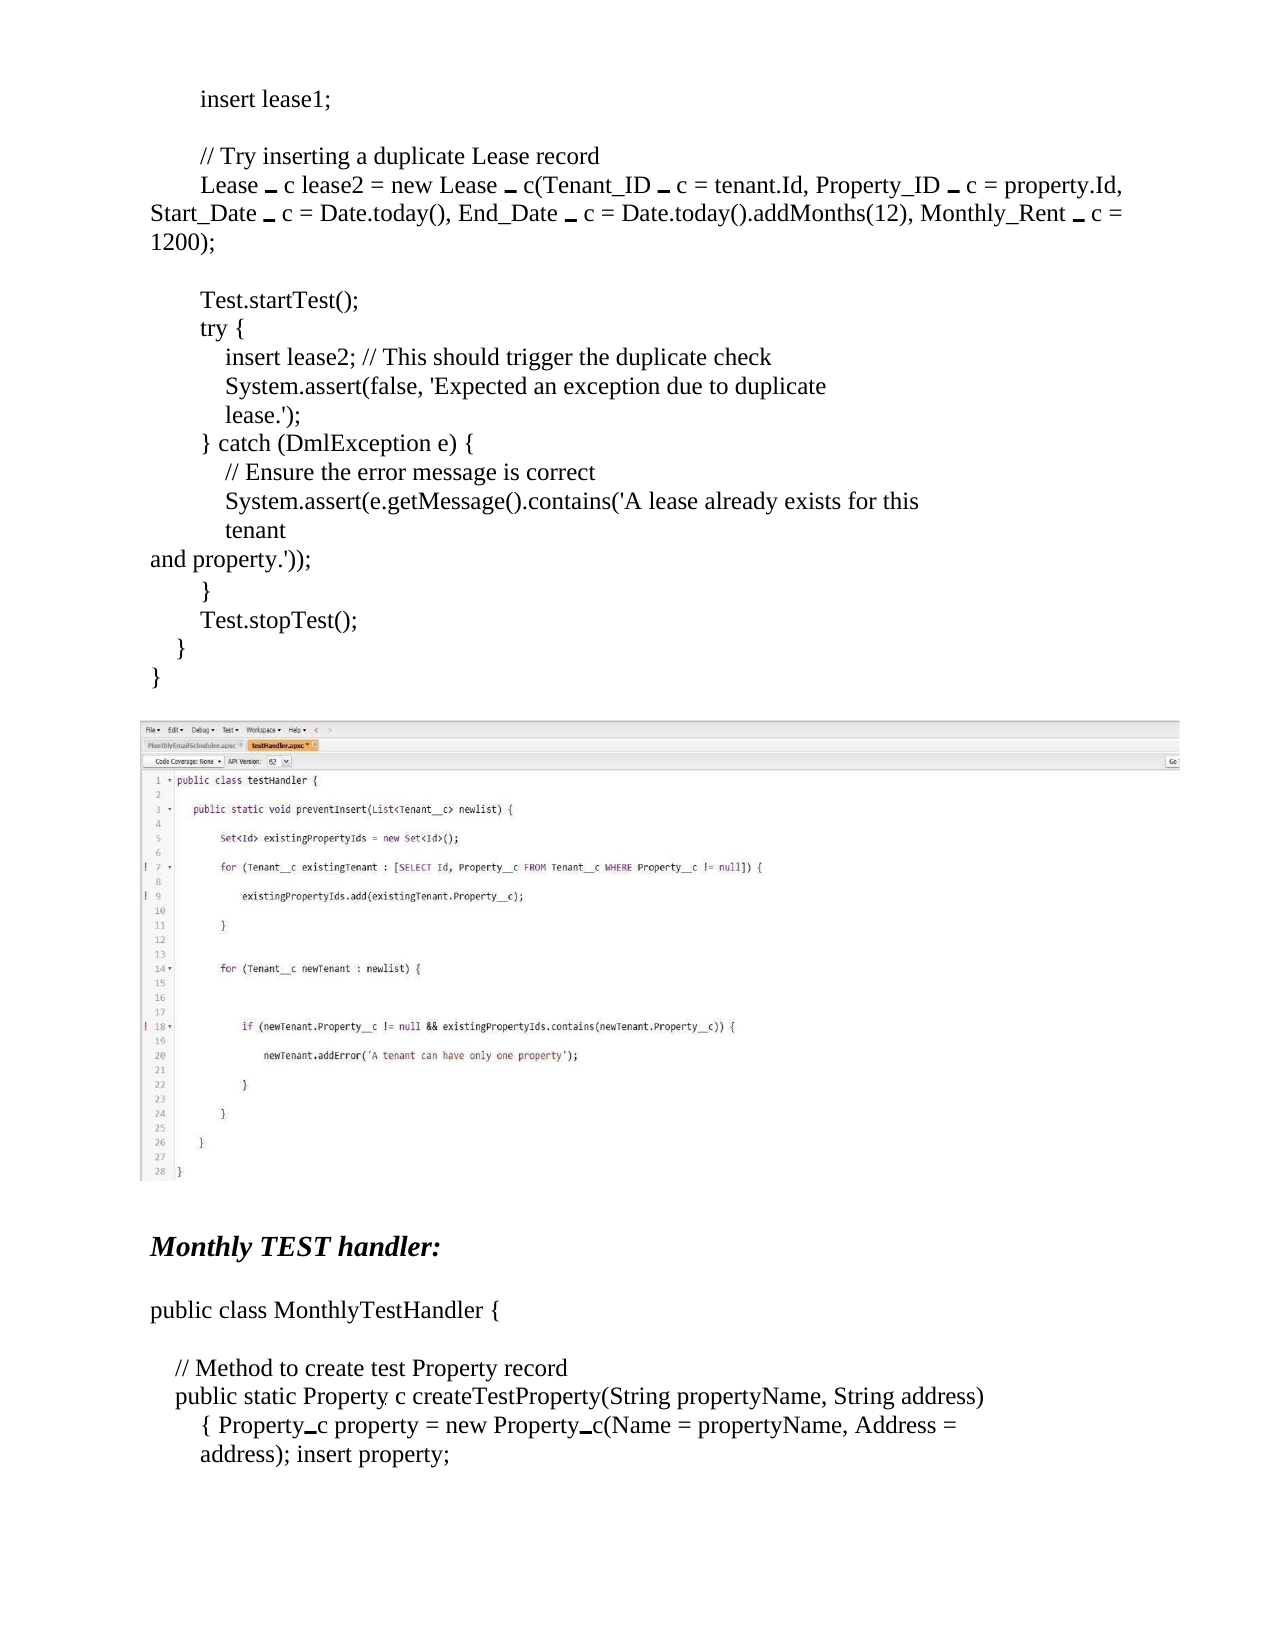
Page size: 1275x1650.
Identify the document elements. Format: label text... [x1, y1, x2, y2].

text public static Property c createTestProperty(String propertyName, String address) [175, 1381, 1237, 1410]
text { Propertyc property = new Propertyc(Name = propertyName, Address = address); insert property; [200, 1410, 1019, 1468]
text insert lease2; // This should trigger the duplicate check System.assert(false, 'Expected an exception due to duplicate lease.'); [225, 342, 832, 428]
text // Method to create test Property record [175, 1353, 1237, 1381]
text } catch (DmlException e) { [200, 428, 1237, 457]
text public class MonthlyTestHandler { [150, 1295, 1237, 1324]
text // Try inserting a duplicate Lease record [200, 141, 1237, 169]
text } [150, 662, 1237, 691]
text // Ensure the error message is correct System.assert(e.getMessage().contains('A lease already exists for this tenant [225, 457, 985, 544]
subtitle Monthly TEST handler: [150, 1229, 1237, 1262]
text Lease c lease2 = new Lease c(Tenant_ID c = tenant.Id, Property_ID c = property.Id, Start_Date c = Date.today(), End_Date c = Date.today().addMonths(12), Monthly_Rent c = 1200); [150, 170, 1123, 256]
text } [200, 576, 1237, 605]
text Test.startTest(); try { [200, 285, 359, 342]
text Test.stopTest(); [200, 605, 1237, 633]
text } [175, 633, 1237, 662]
text insert lease1; [200, 84, 1237, 113]
text and property.')); [150, 544, 1237, 572]
picture [140, 720, 1180, 1181]
